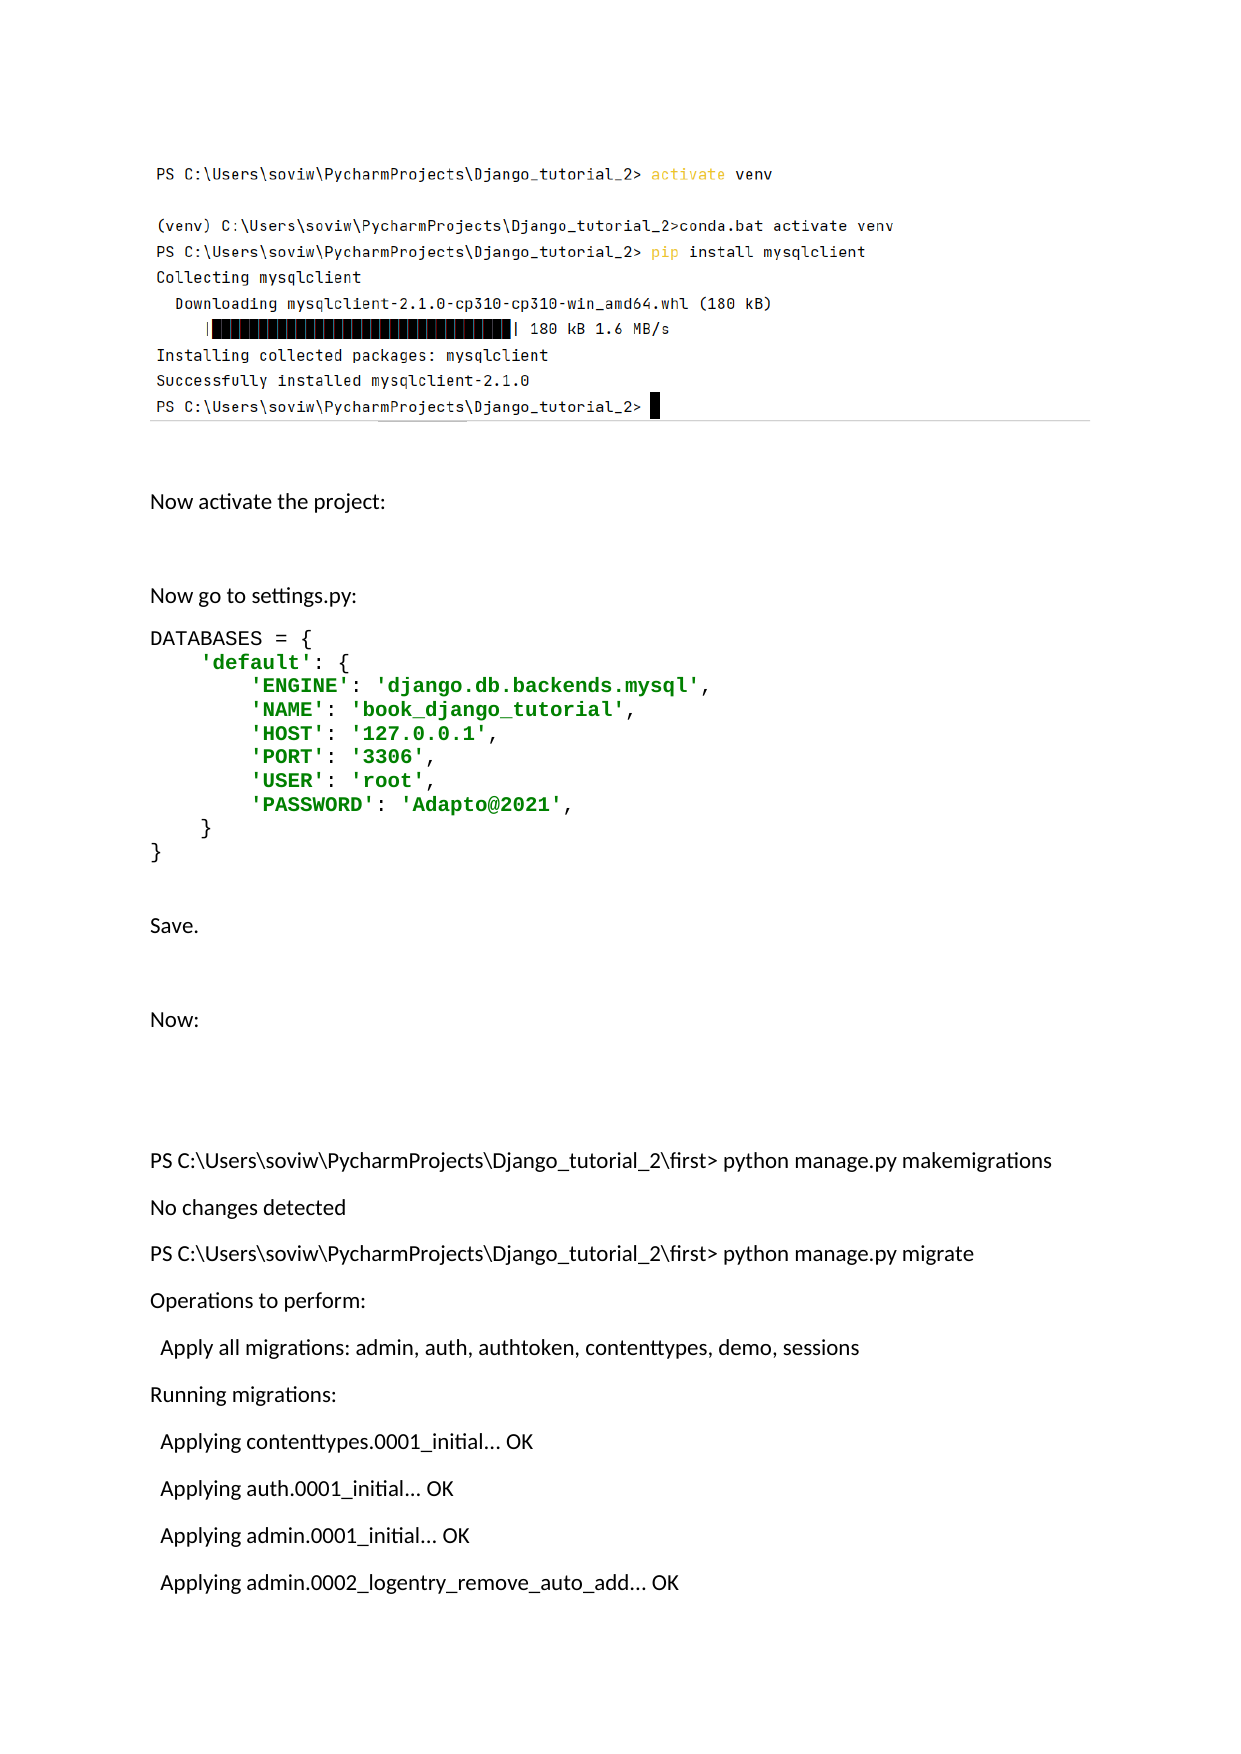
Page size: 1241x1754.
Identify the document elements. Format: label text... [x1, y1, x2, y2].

text DATABASES = { 'default': { 'ENGINE': 'django.db.backends.mysql', 'NAME': 'book_django_tutorial', 'HOST': '127.0.0.1', 'PORT': '3306', 'USER': 'root', 'PASSWORD': 'Adapto@2021', } } [150, 628, 1090, 864]
text Operations to perform: [150, 1286, 1090, 1314]
text Applying admin.0001_initial... OK [150, 1521, 1090, 1549]
text Apply all migrations: admin, auth, authtoken, contenttypes, demo, sessions [150, 1333, 1090, 1361]
text PS C:\Users\soviw\PycharmProjects\Django_tutorial_2\first> python manage.py migrate [150, 1239, 1090, 1267]
text Now go to settings.py: [150, 581, 1090, 609]
picture [150, 150, 1091, 422]
text Applying contenttypes.0001_initial... OK [150, 1427, 1090, 1455]
text Now: [150, 1005, 1090, 1033]
text Running migrations: [150, 1380, 1090, 1408]
text No changes detected [150, 1193, 1090, 1221]
text Save. [150, 911, 1090, 939]
text Applying auth.0001_initial... OK [150, 1474, 1090, 1502]
text Applying admin.0002_logentry_remove_auto_add... OK [150, 1568, 1090, 1596]
text PS C:\Users\soviw\PycharmProjects\Django_tutorial_2\first> python manage.py makemigrations [150, 1146, 1090, 1174]
text Now activate the project: [150, 487, 1090, 515]
